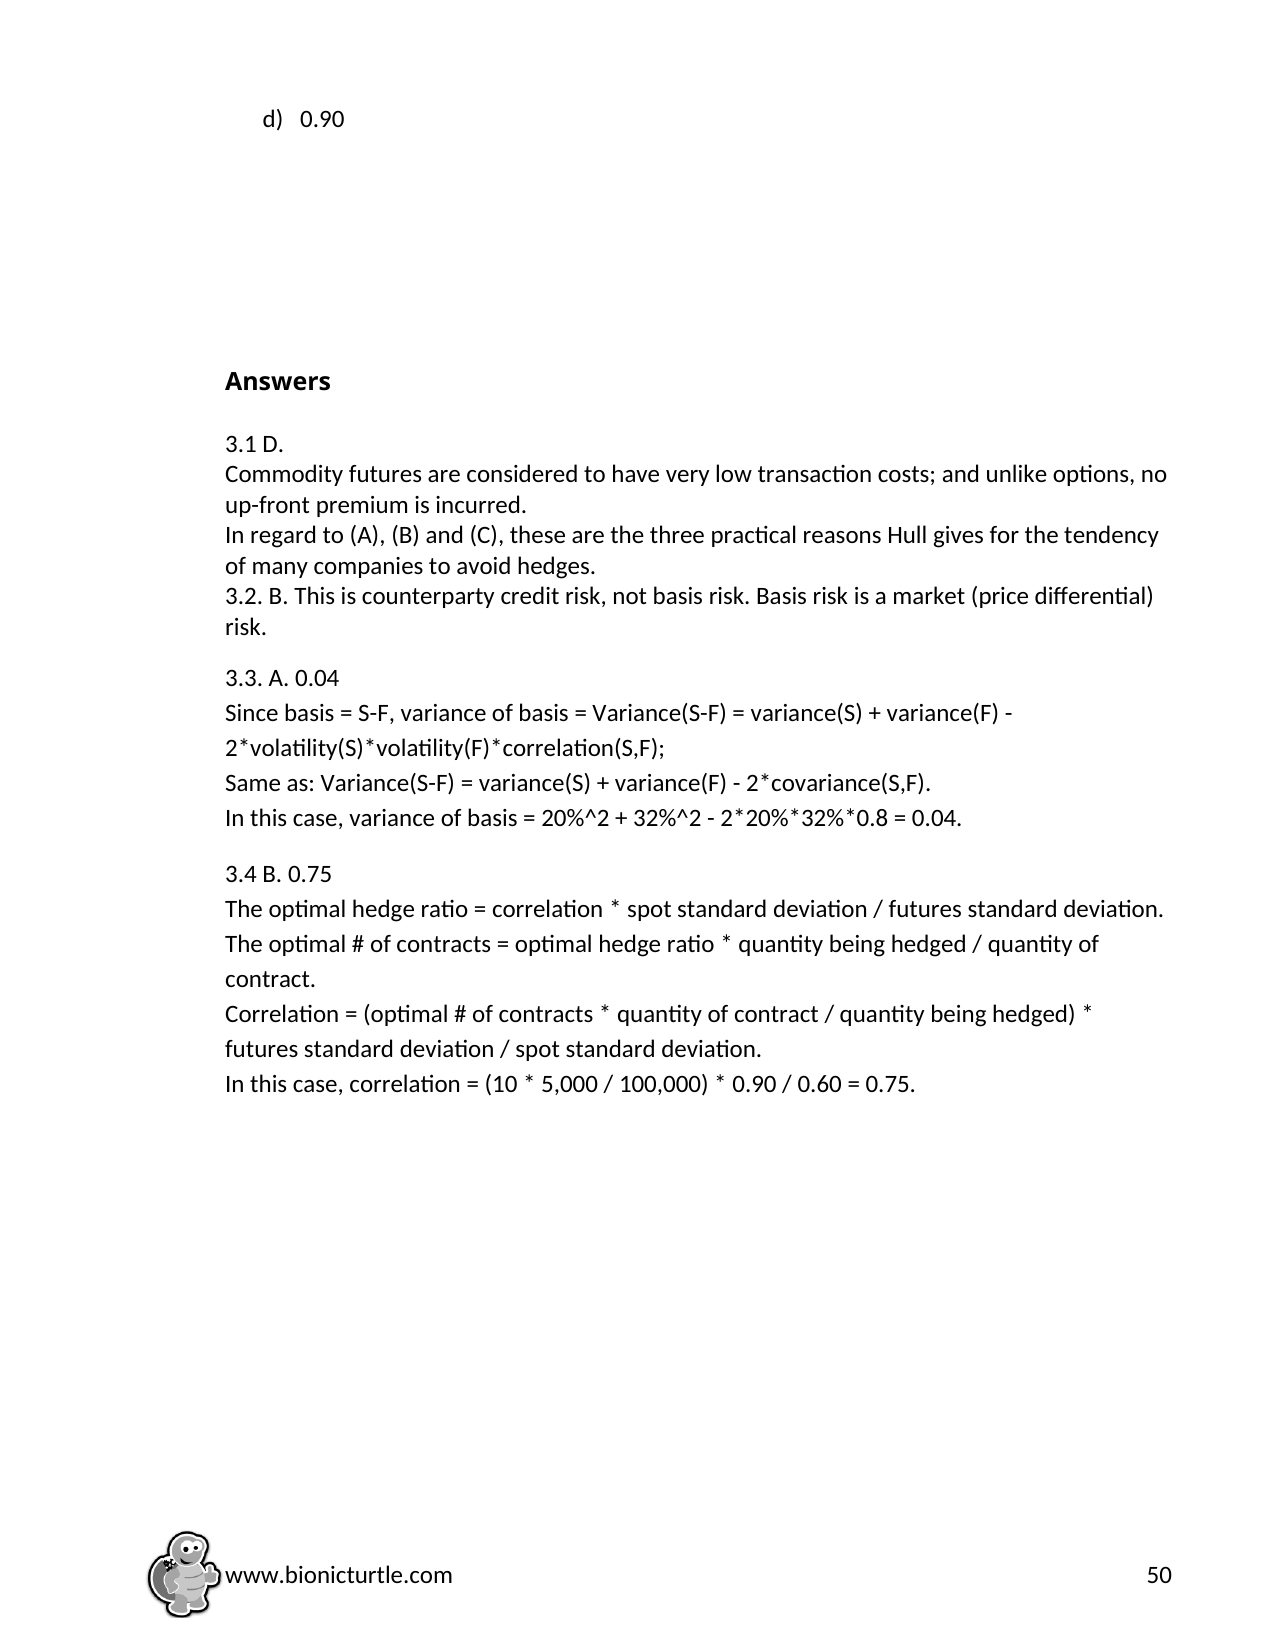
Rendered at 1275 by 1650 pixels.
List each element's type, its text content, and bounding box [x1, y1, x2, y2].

text 3.1 D. Commodity futures are considered to have very low transaction costs; and unlike options, no up-front premium is incurred. In regard to (A), (B) and (C), these are the three practical reasons Hull gives for the tendency of many companies to avoid hedges. [225, 397, 1172, 580]
text 3.2. B. This is counterparty credit risk, not basis risk. Basis risk is a market (price differential) risk. [225, 580, 1172, 641]
subtitle Answers [225, 363, 1172, 397]
list 0.90 [262, 103, 1172, 134]
text 3.3. A. 0.04 Since basis = S-F, variance of basis = Variance(S-F) = variance(S) + variance(F) - 2*volatility(S)*volatility(F)*correlation(S,F); Same as: Variance(S-F) = variance(S) + variance(F) - 2*covariance(S,F). In this case, variance of basis = 20%^2 + 32%^2 - 2*20%*32%*0.8 = 0.04. [225, 662, 1172, 833]
text 3.4 B. 0.75 The optimal hedge ratio = correlation * spot standard deviation / futures standard deviation. The optimal # of contracts = optimal hedge ratio * quantity being hedged / quantity of contract. Correlation = (optimal # of contracts * quantity of contract / quantity being hedged) * futures standard deviation / spot standard deviation. In this case, correlation = (10 * 5,000 / 100,000) * 0.90 / 0.60 = 0.75. [225, 858, 1172, 1099]
